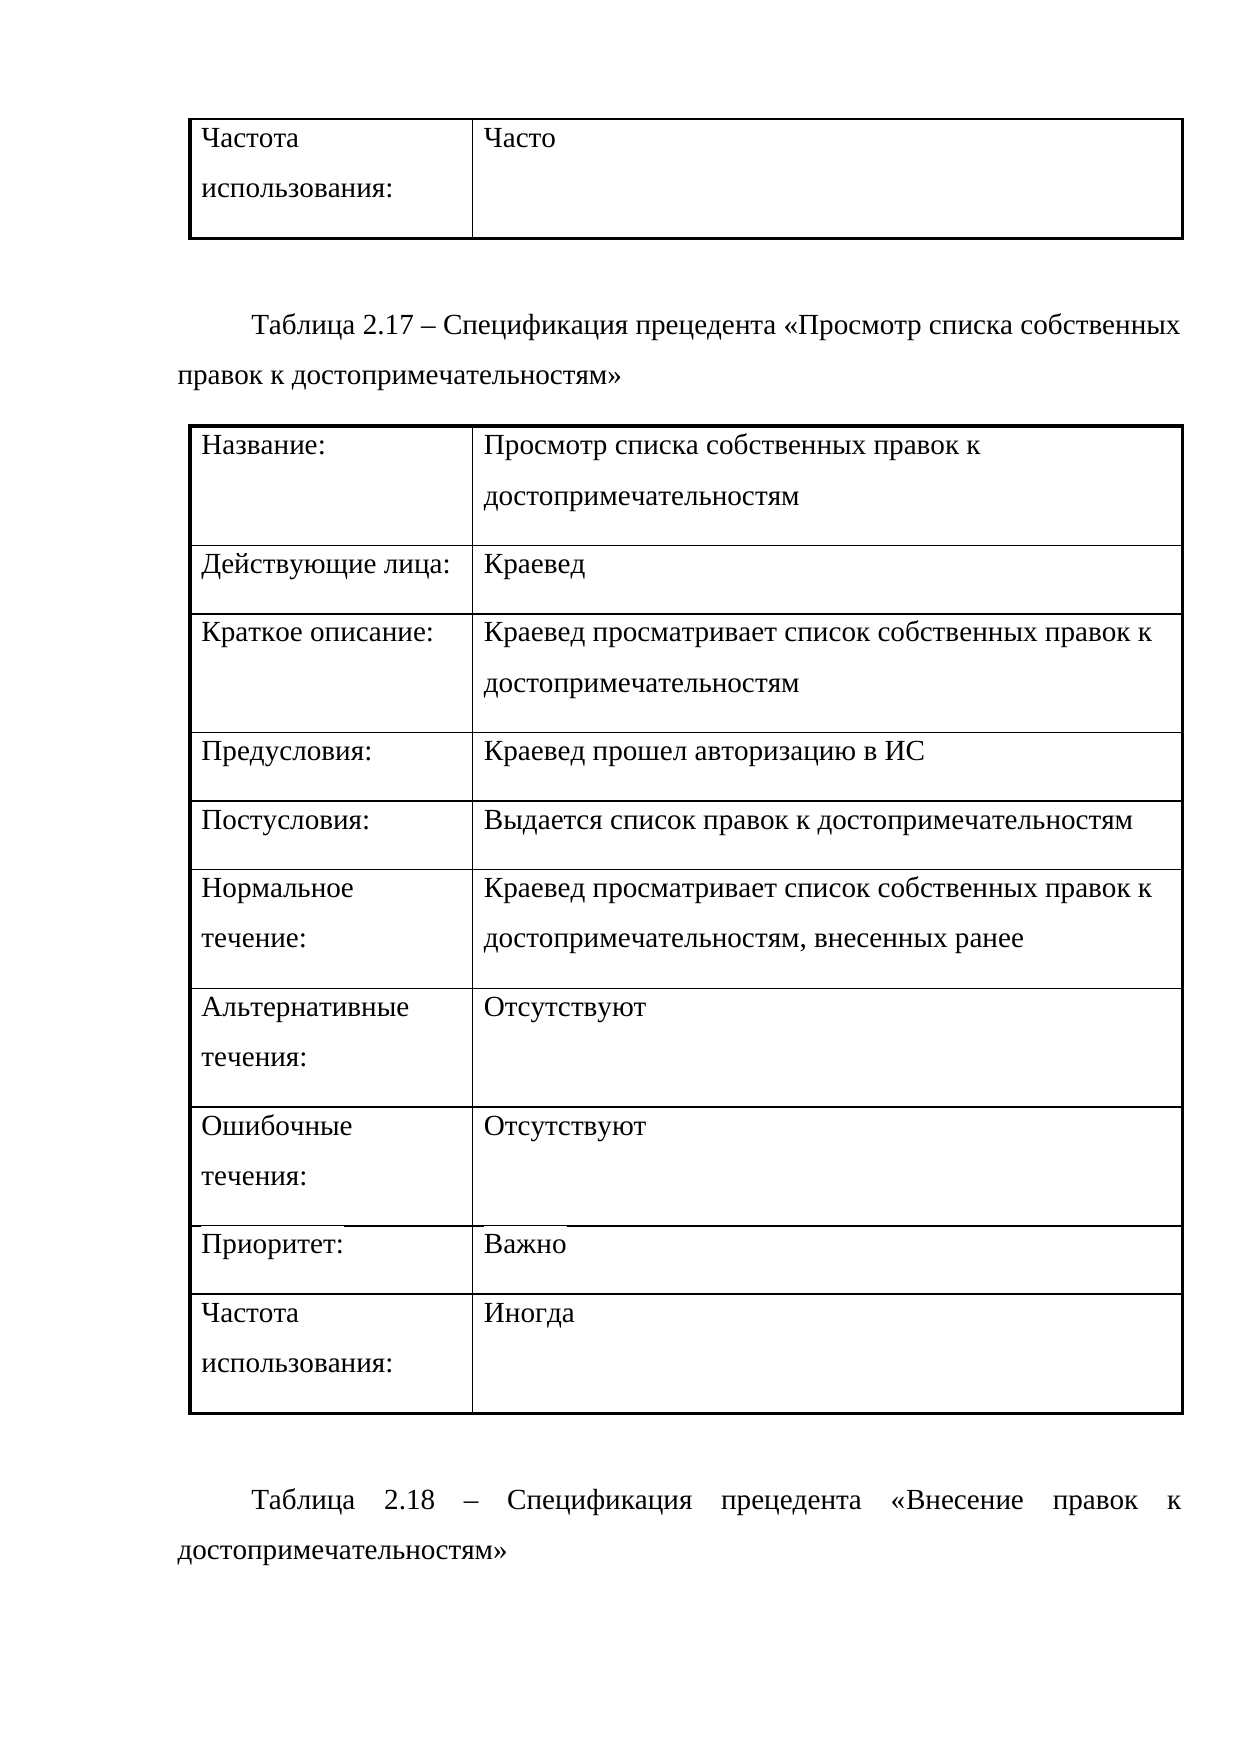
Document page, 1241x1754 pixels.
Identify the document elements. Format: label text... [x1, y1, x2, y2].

table_cell Постусловия: [192, 802, 472, 869]
table_cell Предусловия: [192, 733, 472, 800]
table_cell Часто [473, 120, 1181, 237]
table_cell Иногда [473, 1295, 1181, 1412]
table_header Просмотр списка собственных правок к достопримечательностям [473, 428, 1181, 544]
table_header Название: [192, 428, 472, 544]
table_cell Отсутствуют [473, 989, 1181, 1106]
table_cell Краевед [473, 546, 1181, 613]
table_cell Альтернативные течения: [192, 989, 472, 1106]
table_cell Важно [473, 1227, 1181, 1293]
table_cell Краевед просматривает список собственных правок к достопримечательностям [473, 615, 1181, 732]
table_cell Частота использования: [192, 120, 472, 237]
table_cell Нормальное течение: [192, 870, 472, 987]
text Таблица 2.18 – Спецификация прецедента «Внесение правок к достопримечательностям» [177, 1482, 1181, 1566]
table_cell Отсутствуют [473, 1108, 1181, 1225]
table_cell Частота использования: [192, 1295, 472, 1412]
table_cell Ошибочные течения: [192, 1108, 472, 1225]
table_cell Действующие лица: [192, 546, 472, 613]
table_cell Краткое описание: [192, 615, 472, 732]
text Таблица 2.17 – Спецификация прецедента «Просмотр списка собственных правок к достопримечательностям» [177, 307, 1181, 391]
table_cell Выдается список правок к достопримечательностям [473, 802, 1181, 869]
table_cell Краевед просматривает список собственных правок к достопримечательностям, внесенных ранее [473, 870, 1181, 987]
table_cell Краевед прошел авторизацию в ИС [473, 733, 1181, 800]
table_cell Приоритет: [192, 1227, 472, 1293]
